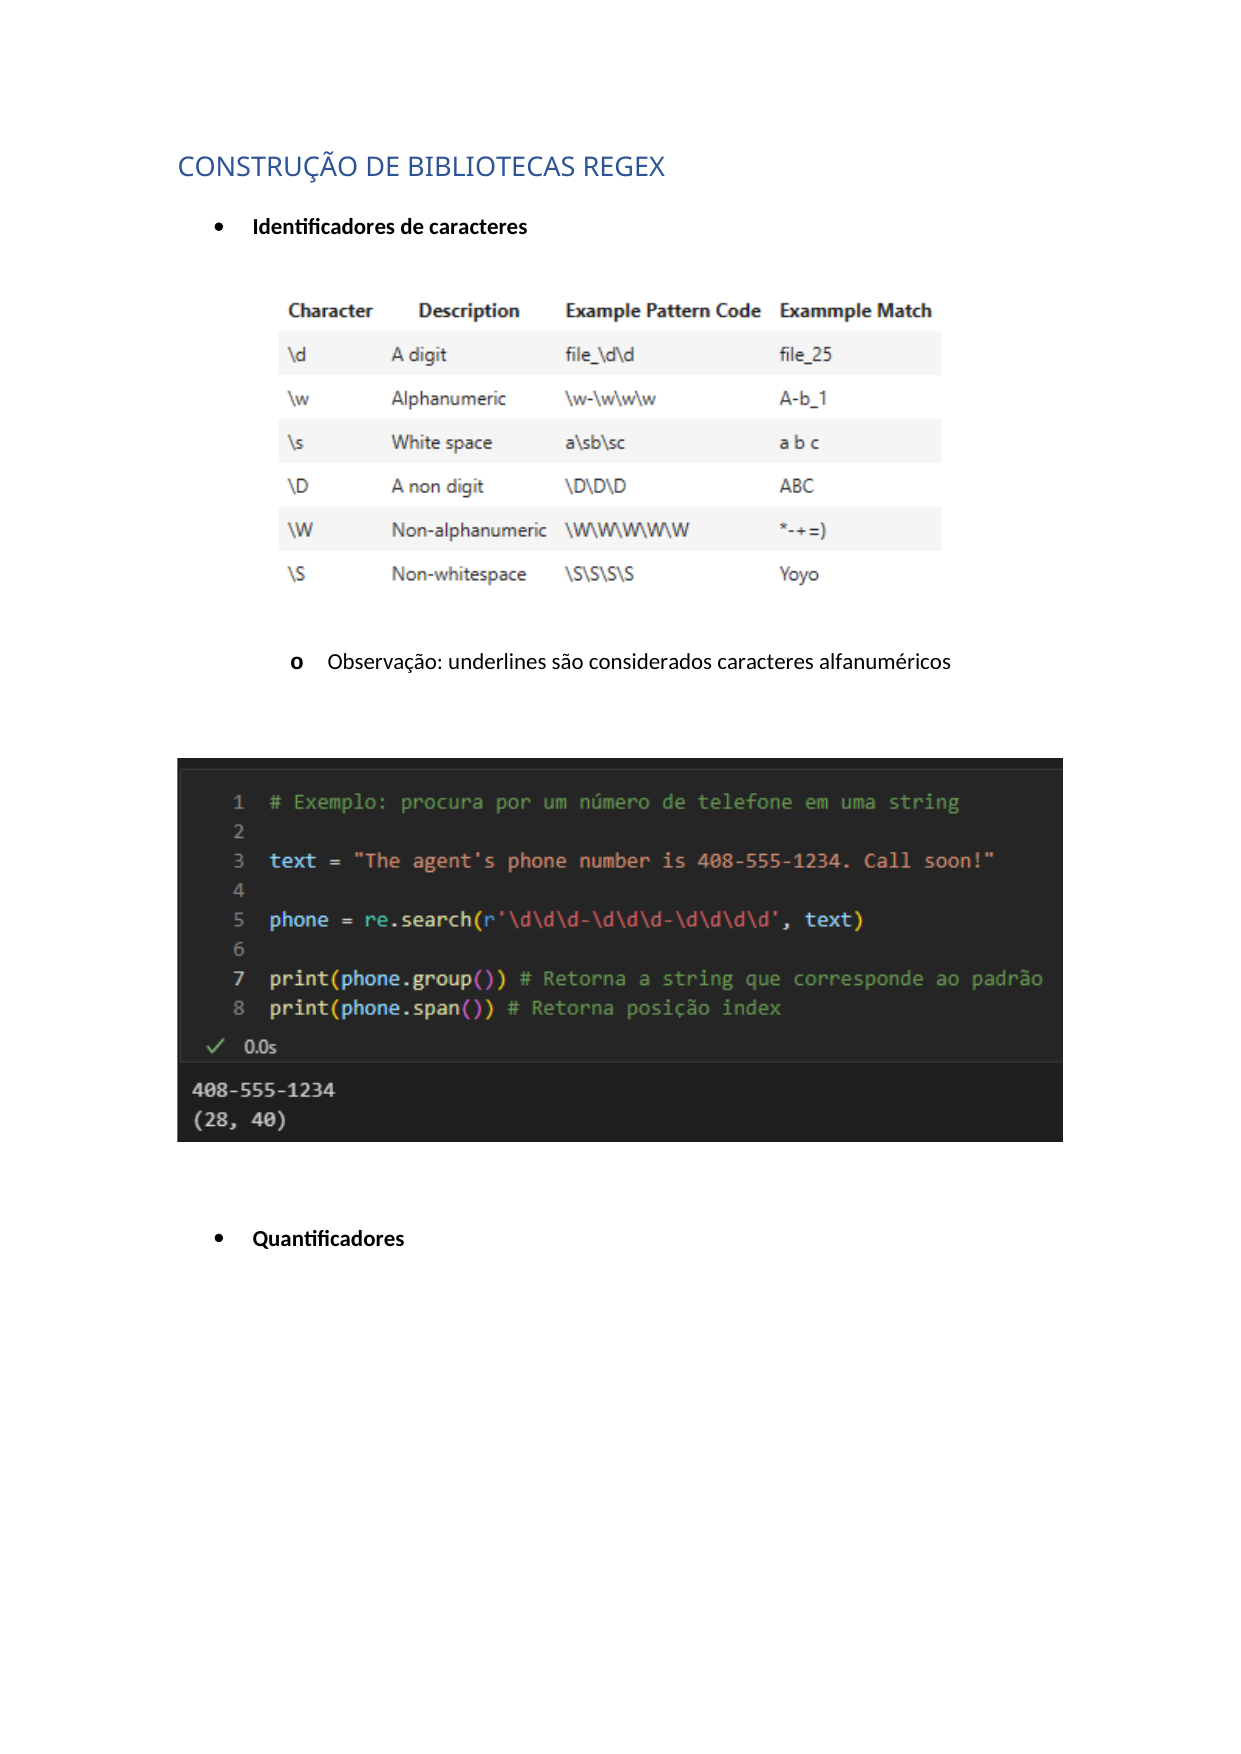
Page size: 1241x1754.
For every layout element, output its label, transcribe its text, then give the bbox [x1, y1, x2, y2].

subtitle CONSTRUÇÃO DE BIBLIOTECAS REGEX [177, 148, 1063, 184]
list Observação: underlines são considerados caracteres alfanuméricos [290, 647, 1063, 676]
list Quantificadores [215, 1224, 1063, 1252]
picture [252, 272, 964, 645]
picture [177, 758, 1063, 1142]
list Identificadores de caracteres [215, 212, 1063, 240]
